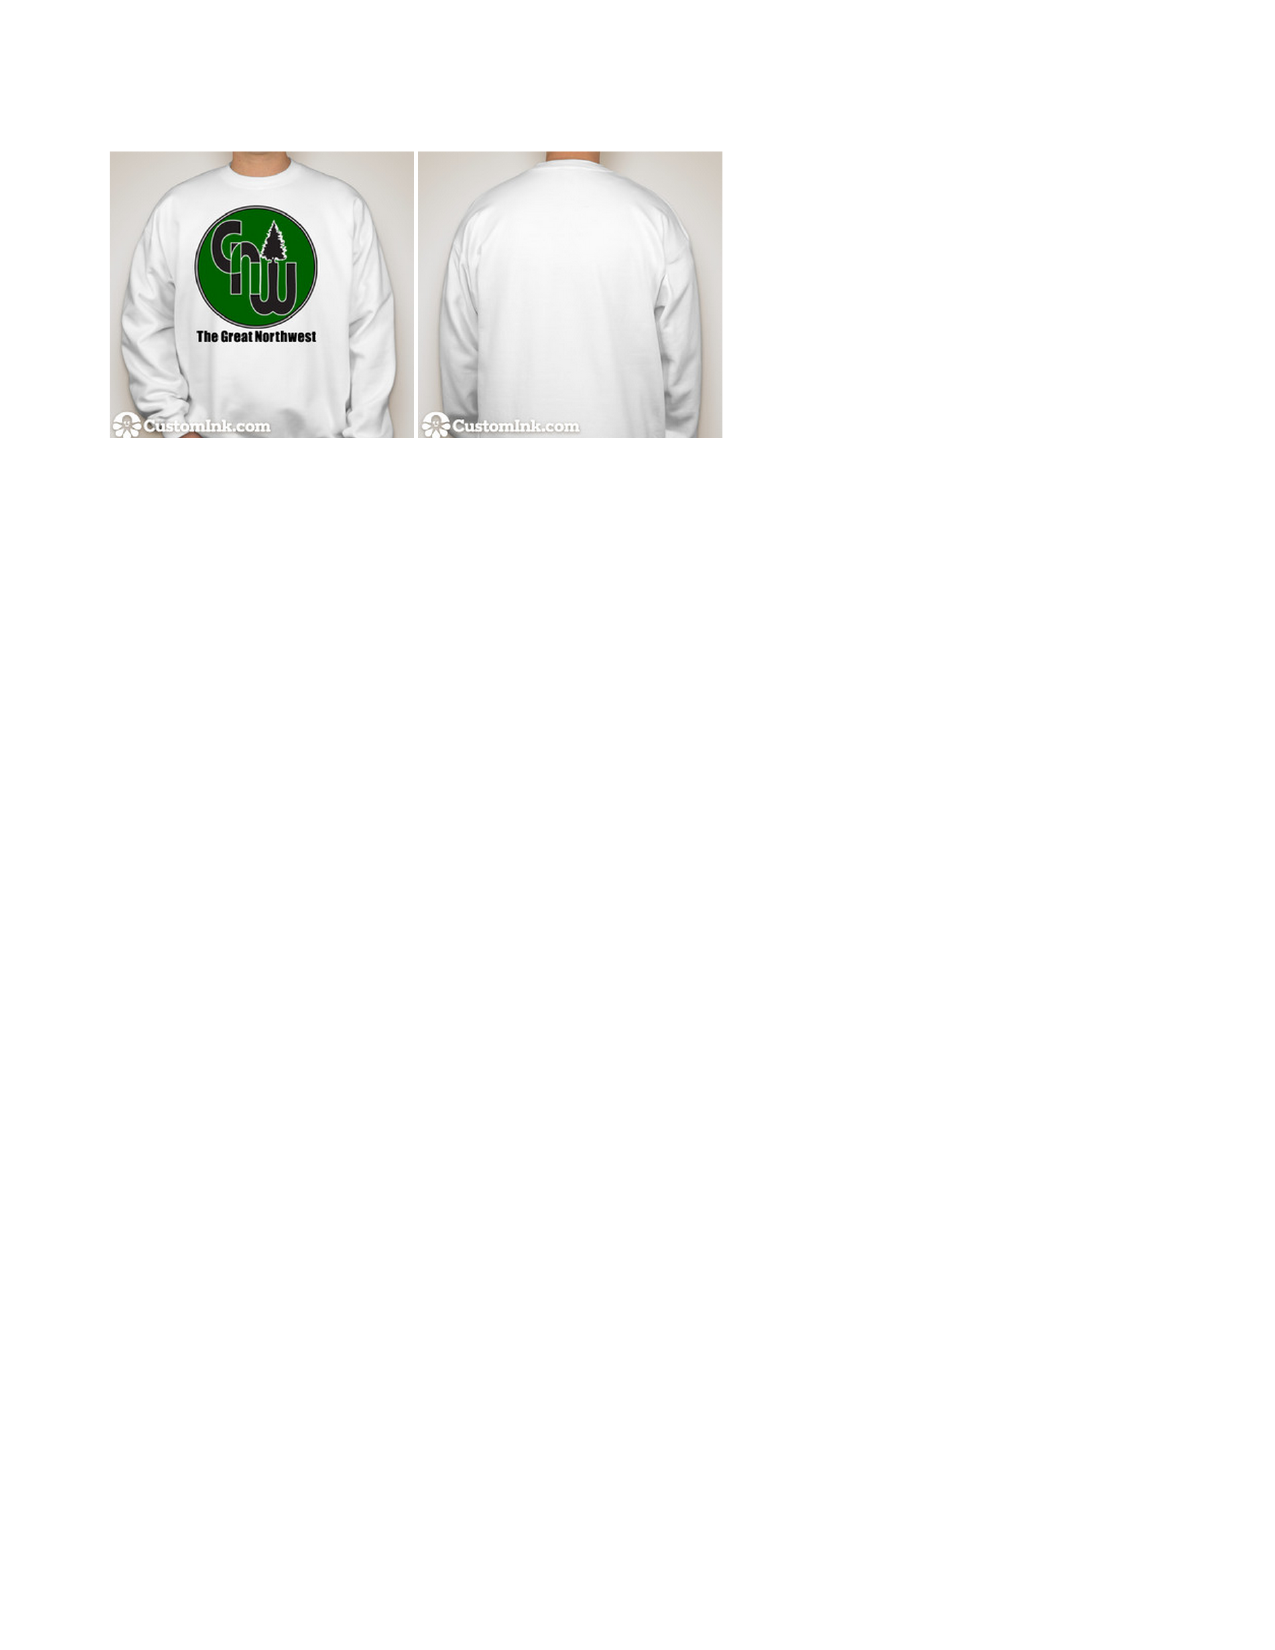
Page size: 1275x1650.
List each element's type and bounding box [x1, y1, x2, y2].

picture [109, 150, 723, 438]
